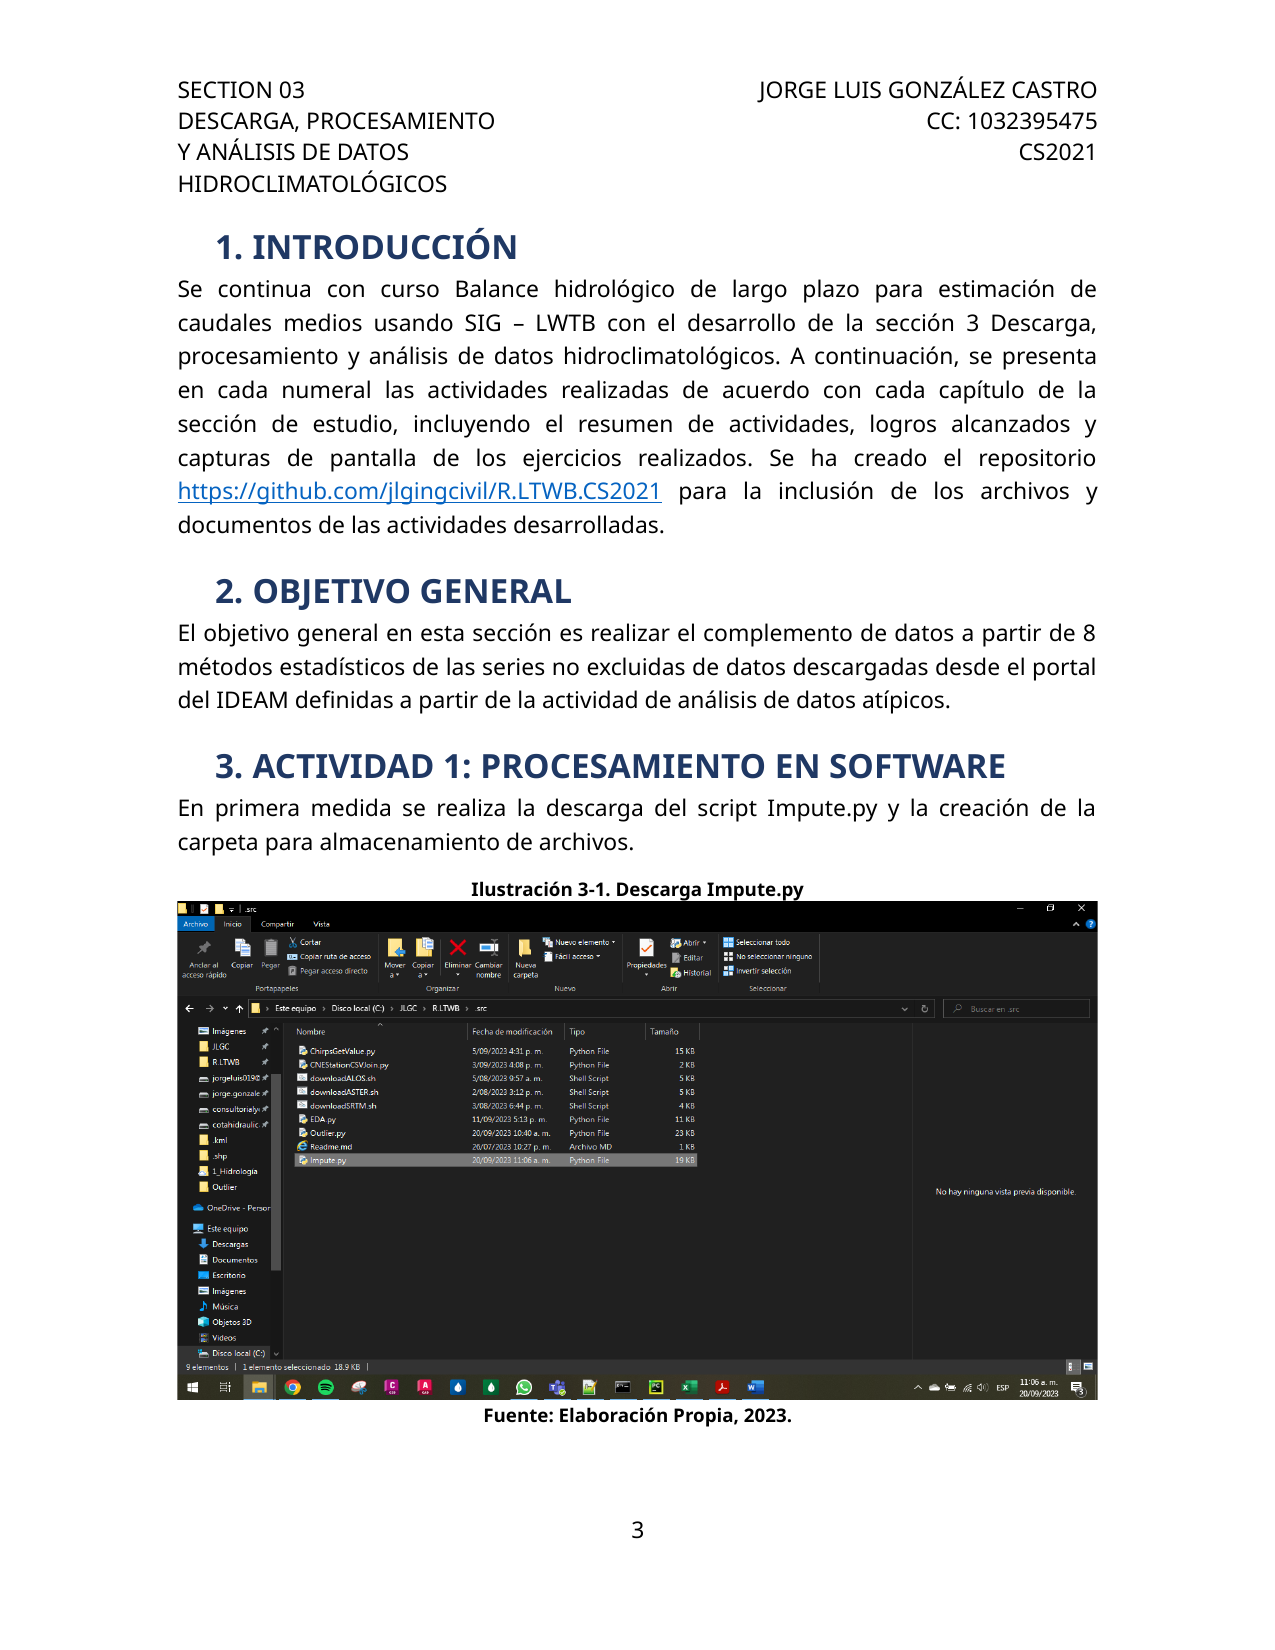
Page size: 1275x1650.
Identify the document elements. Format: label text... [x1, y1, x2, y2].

text El objetivo general en esta sección es realizar el complemento de datos a partir de 8 métodos estadísticos de las series no excluidas de datos descargadas desde el portal del IDEAM definidas a partir de la actividad de análisis de datos atípicos. [177, 617, 1098, 715]
text Fuente: Elaboración Propia, 2023. [177, 1402, 1098, 1428]
subtitle Actividad 1: Procesamiento en software [215, 743, 1098, 788]
subtitle Introducción [215, 224, 1098, 269]
picture [177, 901, 1098, 1400]
text Se continua con curso Balance hidrológico de largo plazo para estimación de caudales medios usando SIG – LWTB con el desarrollo de la sección 3 Descarga, procesamiento y análisis de datos hidroclimatológicos. A continuación, se presenta en cada numeral las actividades realizadas de acuerdo con cada capítulo de la sección de estudio, incluyendo el resumen de actividades, logros alcanzados y capturas de pantalla de los ejercicios realizados. Se ha creado el repositorio https://github.com/jlgingcivil/R.LTWB.CS2021 para la inclusión de los archivos y documentos de las actividades desarrolladas. [177, 273, 1098, 540]
text En primera medida se realiza la descarga del script Impute.py y la creación de la carpeta para almacenamiento de archivos. [177, 792, 1098, 857]
subtitle Objetivo General [215, 568, 1098, 613]
